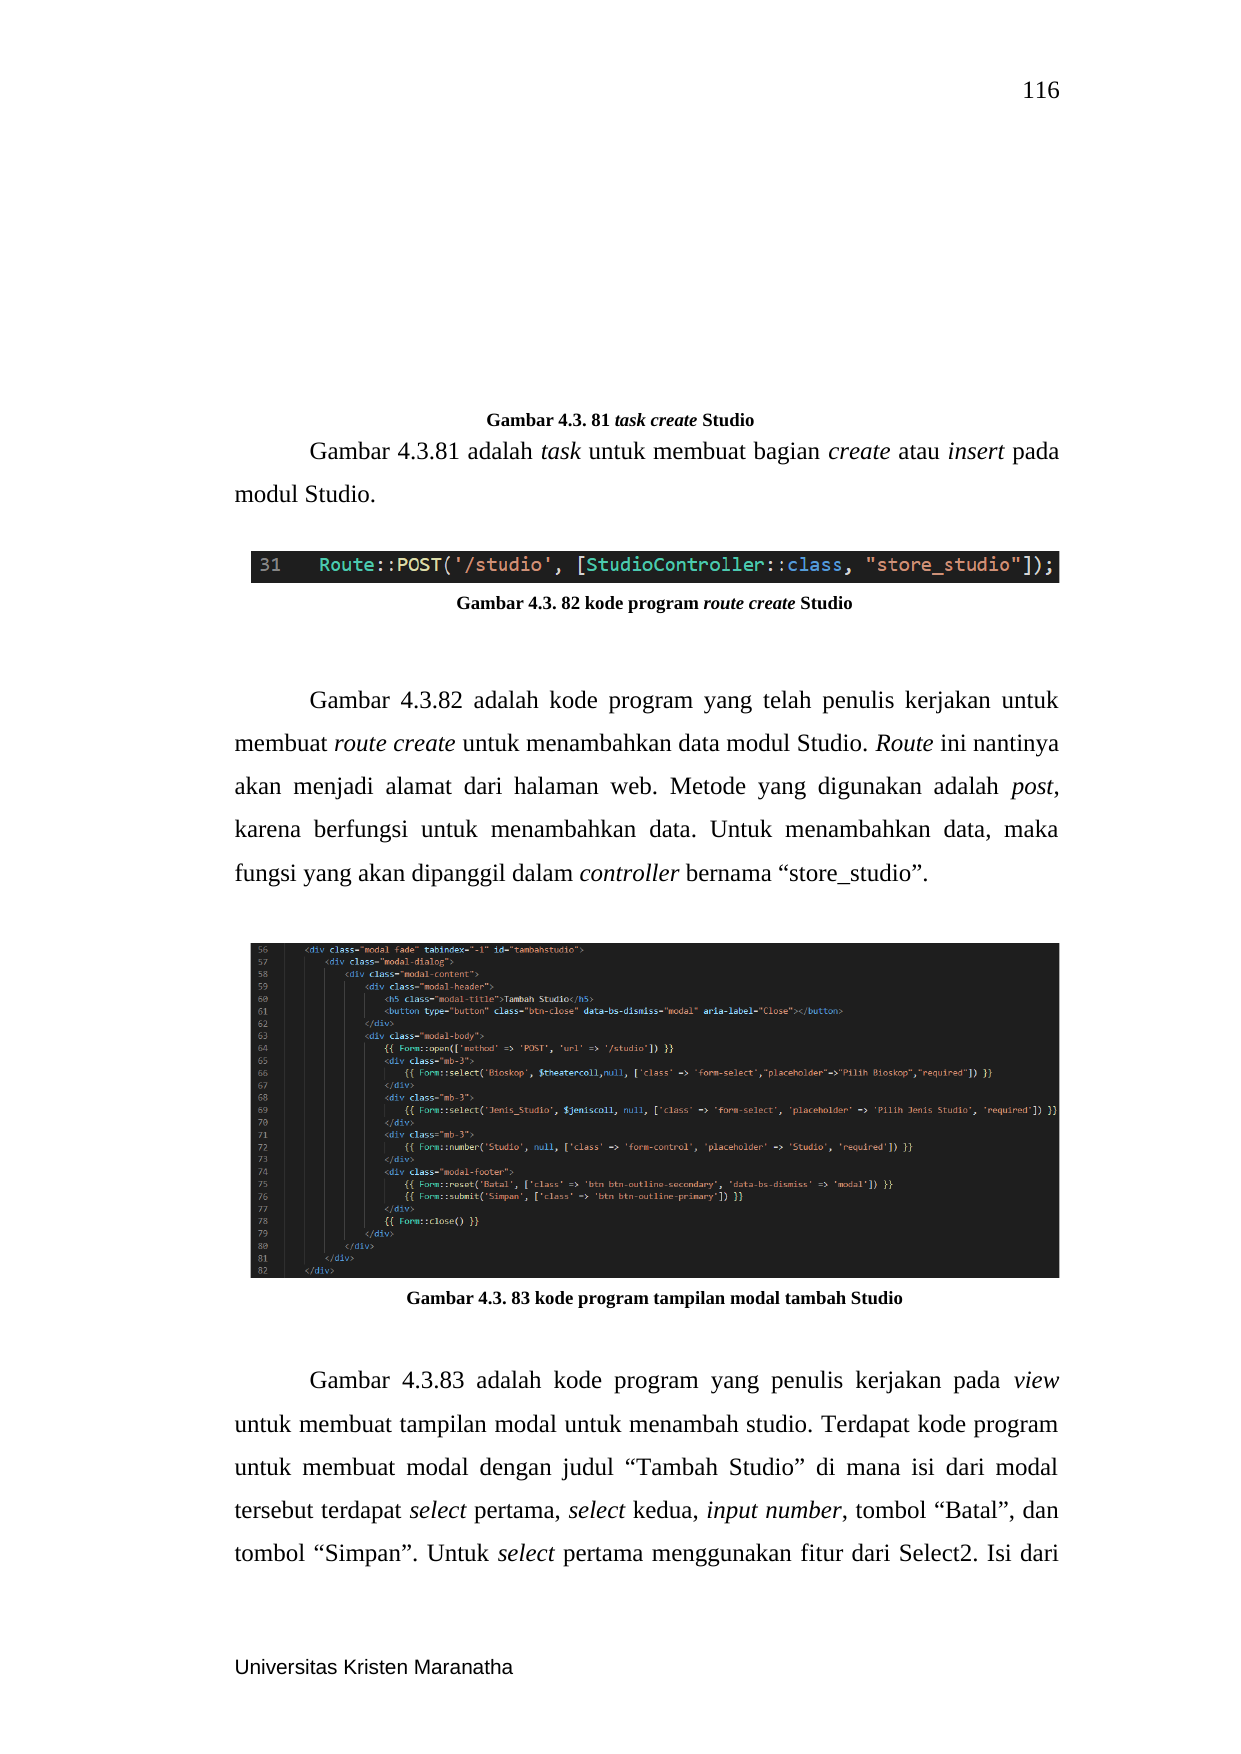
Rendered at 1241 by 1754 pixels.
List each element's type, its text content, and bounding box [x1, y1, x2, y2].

picture [250, 943, 1060, 1278]
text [234, 1366, 1059, 1567]
picture [251, 551, 1060, 583]
text Gambar 4.3.81 adalah task untuk membuat bagian create atau insert pada modul Studio. [234, 436, 1059, 508]
text Gambar 4.3.82 adalah kode program yang telah penulis kerjakan untuk membuat route create untuk menambahkan data modul Studio. Route ini nantinya akan menjadi alamat dari halaman web. Metode yang digunakan adalah post, karena berfungsi untuk menambahkan data. Untuk menambahkan data, maka fungsi yang akan dipanggil dalam controller bernama “store_studio”. [234, 685, 1059, 886]
